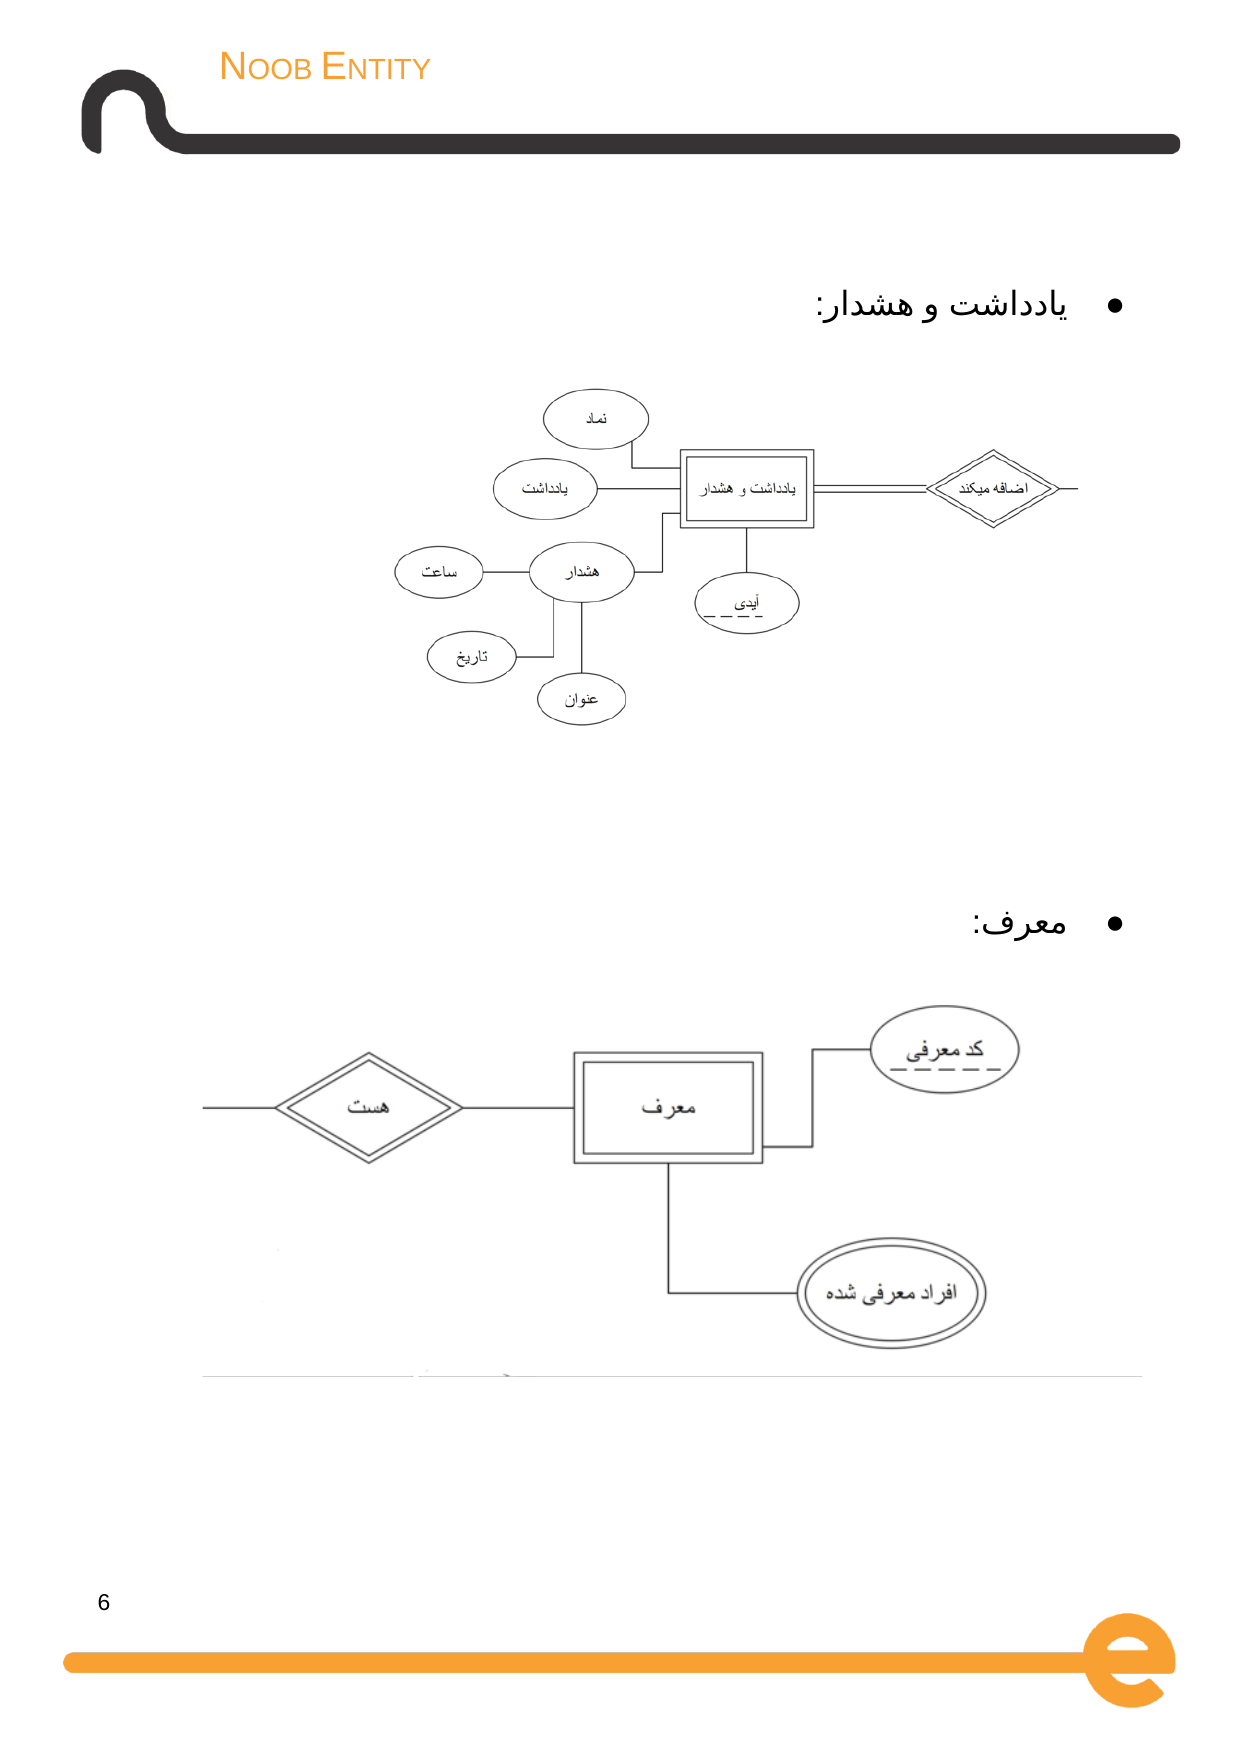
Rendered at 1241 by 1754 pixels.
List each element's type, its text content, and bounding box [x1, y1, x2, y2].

list یادداشت و هشدار: [97, 283, 1105, 322]
list معرف: [97, 902, 1105, 940]
picture [202, 946, 1143, 1378]
picture [63, 1568, 1211, 1751]
picture [40, 12, 1181, 213]
picture [339, 355, 1079, 754]
